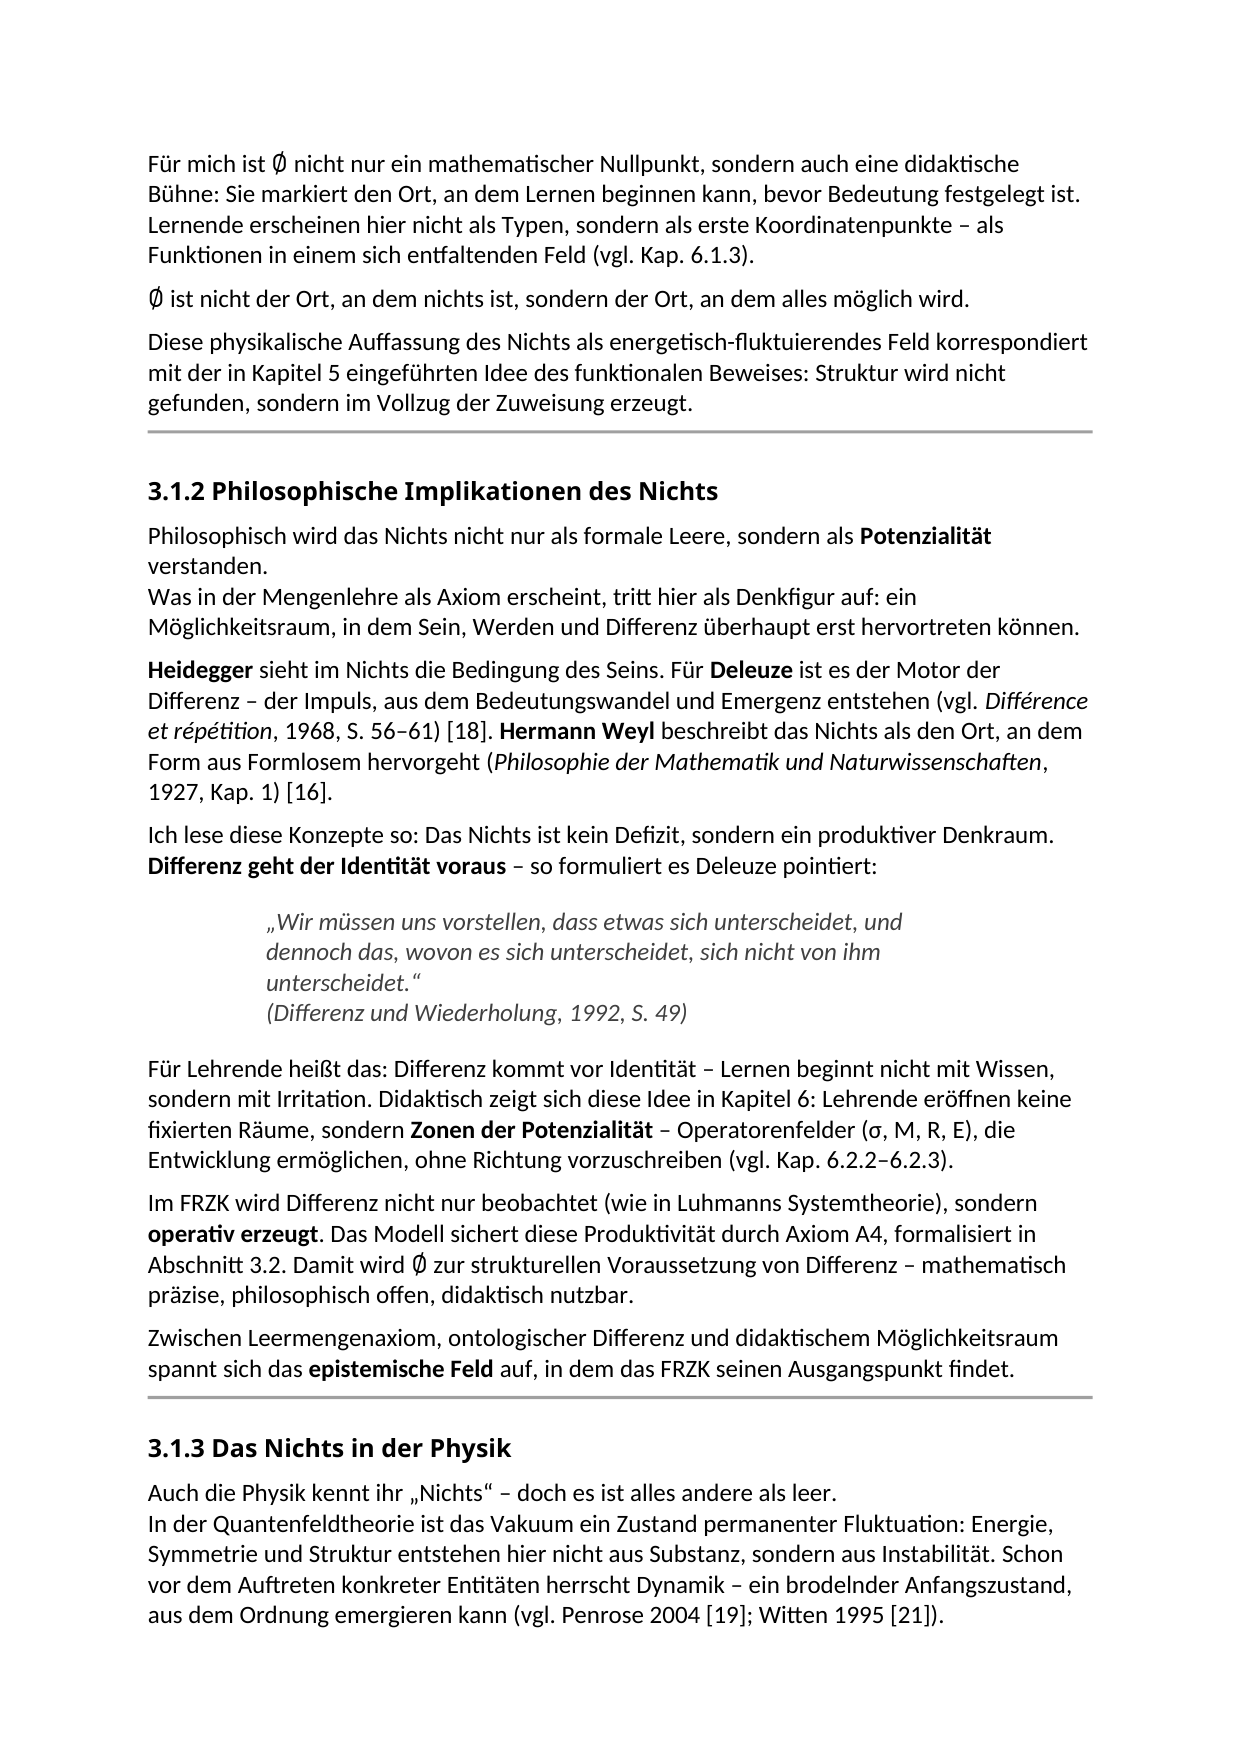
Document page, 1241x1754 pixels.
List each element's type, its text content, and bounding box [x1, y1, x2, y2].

text Ich lese diese Konzepte so: Das Nichts ist kein Defizit, sondern ein produktiver Denkraum. Differenz geht der Identität voraus – so formuliert es Deleuze pointiert: [148, 819, 1093, 881]
text Heidegger sieht im Nichts die Bedingung des Seins. Für Deleuze ist es der Motor der Differenz – der Impuls, aus dem Bedeutungswandel und Emergenz entstehen (vgl. Différence et répétition, 1968, S. 56–61) [18]. Hermann Weyl beschreibt das Nichts als den Ort, an dem Form aus Formlosem hervorgeht (Philosophie der Mathematik und Naturwissenschaften, 1927, Kap. 1) [16]. [148, 654, 1093, 807]
text Diese physikalische Auffassung des Nichts als energetisch-fluktuierendes Feld korrespondiert mit der in Kapitel 5 eingeführten Idee des funktionalen Beweises: Struktur wird nicht gefunden, sondern im Vollzug der Zuweisung erzeugt. [148, 326, 1093, 418]
subtitle 3.1.2 Philosophische Implikationen des Nichts [148, 473, 1093, 507]
text Auch die Physik kennt ihr „Nichts“ – doch es ist alles andere als leer. In der Quantenfeldtheorie ist das Vakuum ein Zustand permanenter Fluktuation: Energie, Symmetrie und Struktur entstehen hier nicht aus Substanz, sondern aus Instabilität. Schon vor dem Auftreten konkreter Entitäten herrscht Dynamik – ein brodelnder Anfangszustand, aus dem Ordnung emergieren kann (vgl. Penrose 2004 [19]; Witten 1995 [21]). [148, 1477, 1093, 1630]
text Für mich ist ∅ nicht nur ein mathematischer Nullpunkt, sondern auch eine didaktische Bühne: Sie markiert den Ort, an dem Lernen beginnen kann, bevor Bedeutung festgelegt ist. Lernende erscheinen hier nicht als Typen, sondern als erste Koordinatenpunkte – als Funktionen in einem sich entfaltenden Feld (vgl. Kap. 6.1.3). [148, 148, 1093, 270]
text Zwischen Leermengenaxiom, ontologischer Differenz und didaktischem Möglichkeitsraum spannt sich das epistemische Feld auf, in dem das FRZK seinen Ausgangspunkt findet. [148, 1322, 1093, 1383]
subtitle 3.1.3 Das Nichts in der Physik [148, 1431, 1093, 1465]
text „Wir müssen uns vorstellen, dass etwas sich unterscheidet, und dennoch das, wovon es sich unterscheidet, sich nicht von ihm unterscheidet.“ (Differenz und Wiederholung, 1992, S. 49) [266, 906, 974, 1028]
text Philosophisch wird das Nichts nicht nur als formale Leere, sondern als Potenzialität verstanden. Was in der Mengenlehre als Axiom erscheint, tritt hier als Denkfigur auf: ein Möglichkeitsraum, in dem Sein, Werden und Differenz überhaupt erst hervortreten können. [148, 520, 1093, 642]
text ∅ ist nicht der Ort, an dem nichts ist, sondern der Ort, an dem alles möglich wird. [148, 283, 1093, 314]
text Für Lehrende heißt das: Differenz kommt vor Identität – Lernen beginnt nicht mit Wissen, sondern mit Irritation. Didaktisch zeigt sich diese Idee in Kapitel 6: Lehrende eröffnen keine fixierten Räume, sondern Zonen der Potenzialität – Operatorenfelder (σ, M, R, E), die Entwicklung ermöglichen, ohne Richtung vorzuschreiben (vgl. Kap. 6.2.2–6.2.3). [148, 1053, 1093, 1175]
text Im FRZK wird Differenz nicht nur beobachtet (wie in Luhmanns Systemtheorie), sondern operativ erzeugt. Das Modell sichert diese Produktivität durch Axiom A4, formalisiert in Abschnitt 3.2. Damit wird ∅ zur strukturellen Voraussetzung von Differenz – mathematisch präzise, philosophisch offen, didaktisch nutzbar. [148, 1187, 1093, 1310]
